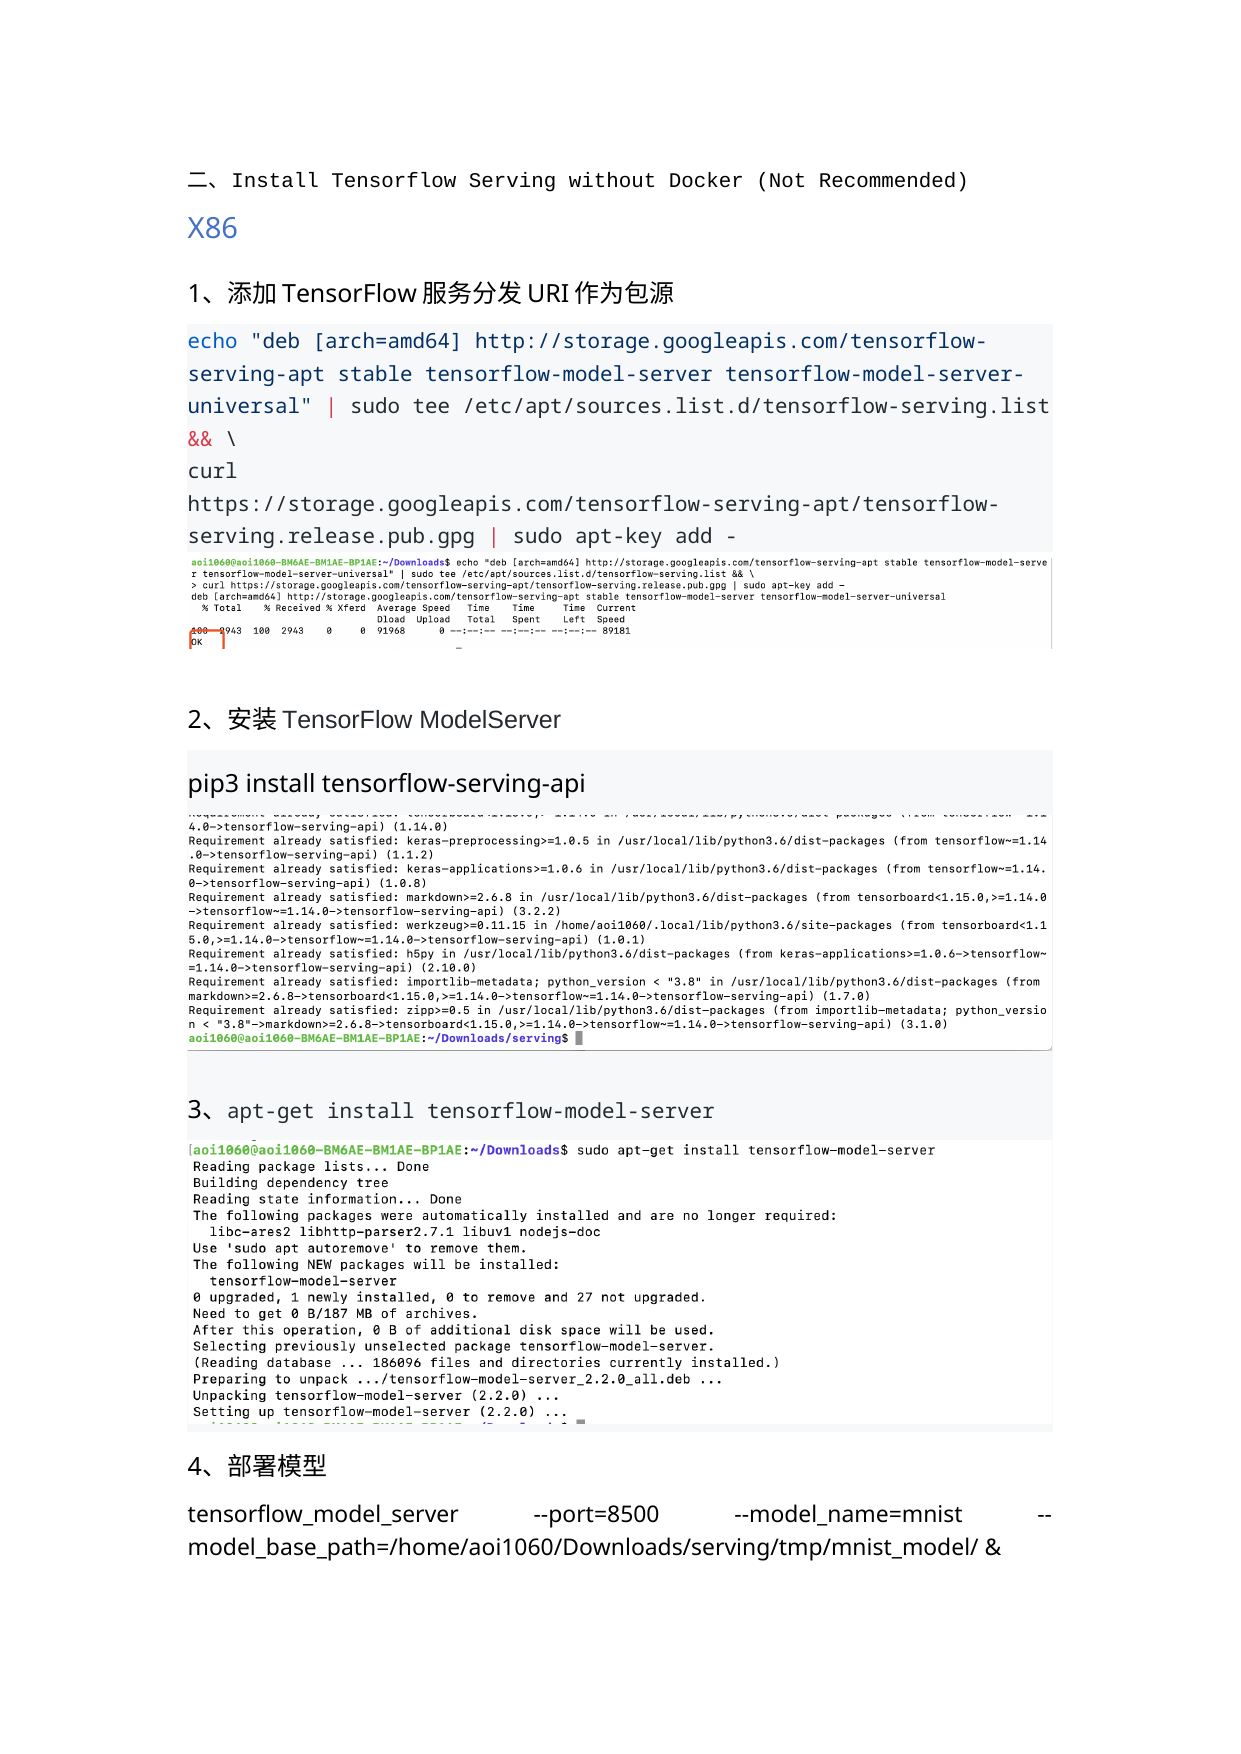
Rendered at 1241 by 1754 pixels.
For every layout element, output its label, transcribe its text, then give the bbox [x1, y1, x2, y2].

text echo "deb [arch=amd64] http://storage.googleapis.com/tensorflow-serving-apt stable tensorflow-model-server tensorflow-model-server-universal" | sudo tee /etc/apt/sources.list.d/tensorflow-serving.list && \ [187, 324, 1053, 454]
text 1、添加TensorFlow服务分发URI作为包源 [187, 259, 1053, 324]
text curl https://storage.googleapis.com/tensorflow-serving-apt/tensorflow-serving.release.pub.gpg | sudo apt-key add - [187, 454, 1053, 552]
text tensorflow_model_server --port=8500 --model_name=mnist --model_base_path=/home/aoi1060/Downloads/serving/tmp/mnist_model/ & [187, 1497, 1053, 1562]
list Install Tensorflow Serving without Docker (Not Recommended) [187, 162, 1053, 194]
picture [187, 558, 1053, 649]
text 2、安装TensorFlow ModelServer [187, 685, 1053, 750]
picture [187, 815, 1053, 1051]
text X86 [187, 194, 1053, 259]
picture [187, 1140, 1053, 1424]
text 3、apt-get install tensorflow-model-server [187, 1051, 1053, 1140]
text pip3 install tensorflow-serving-api [187, 750, 1053, 815]
text 4、部署模型 [187, 1432, 1053, 1497]
